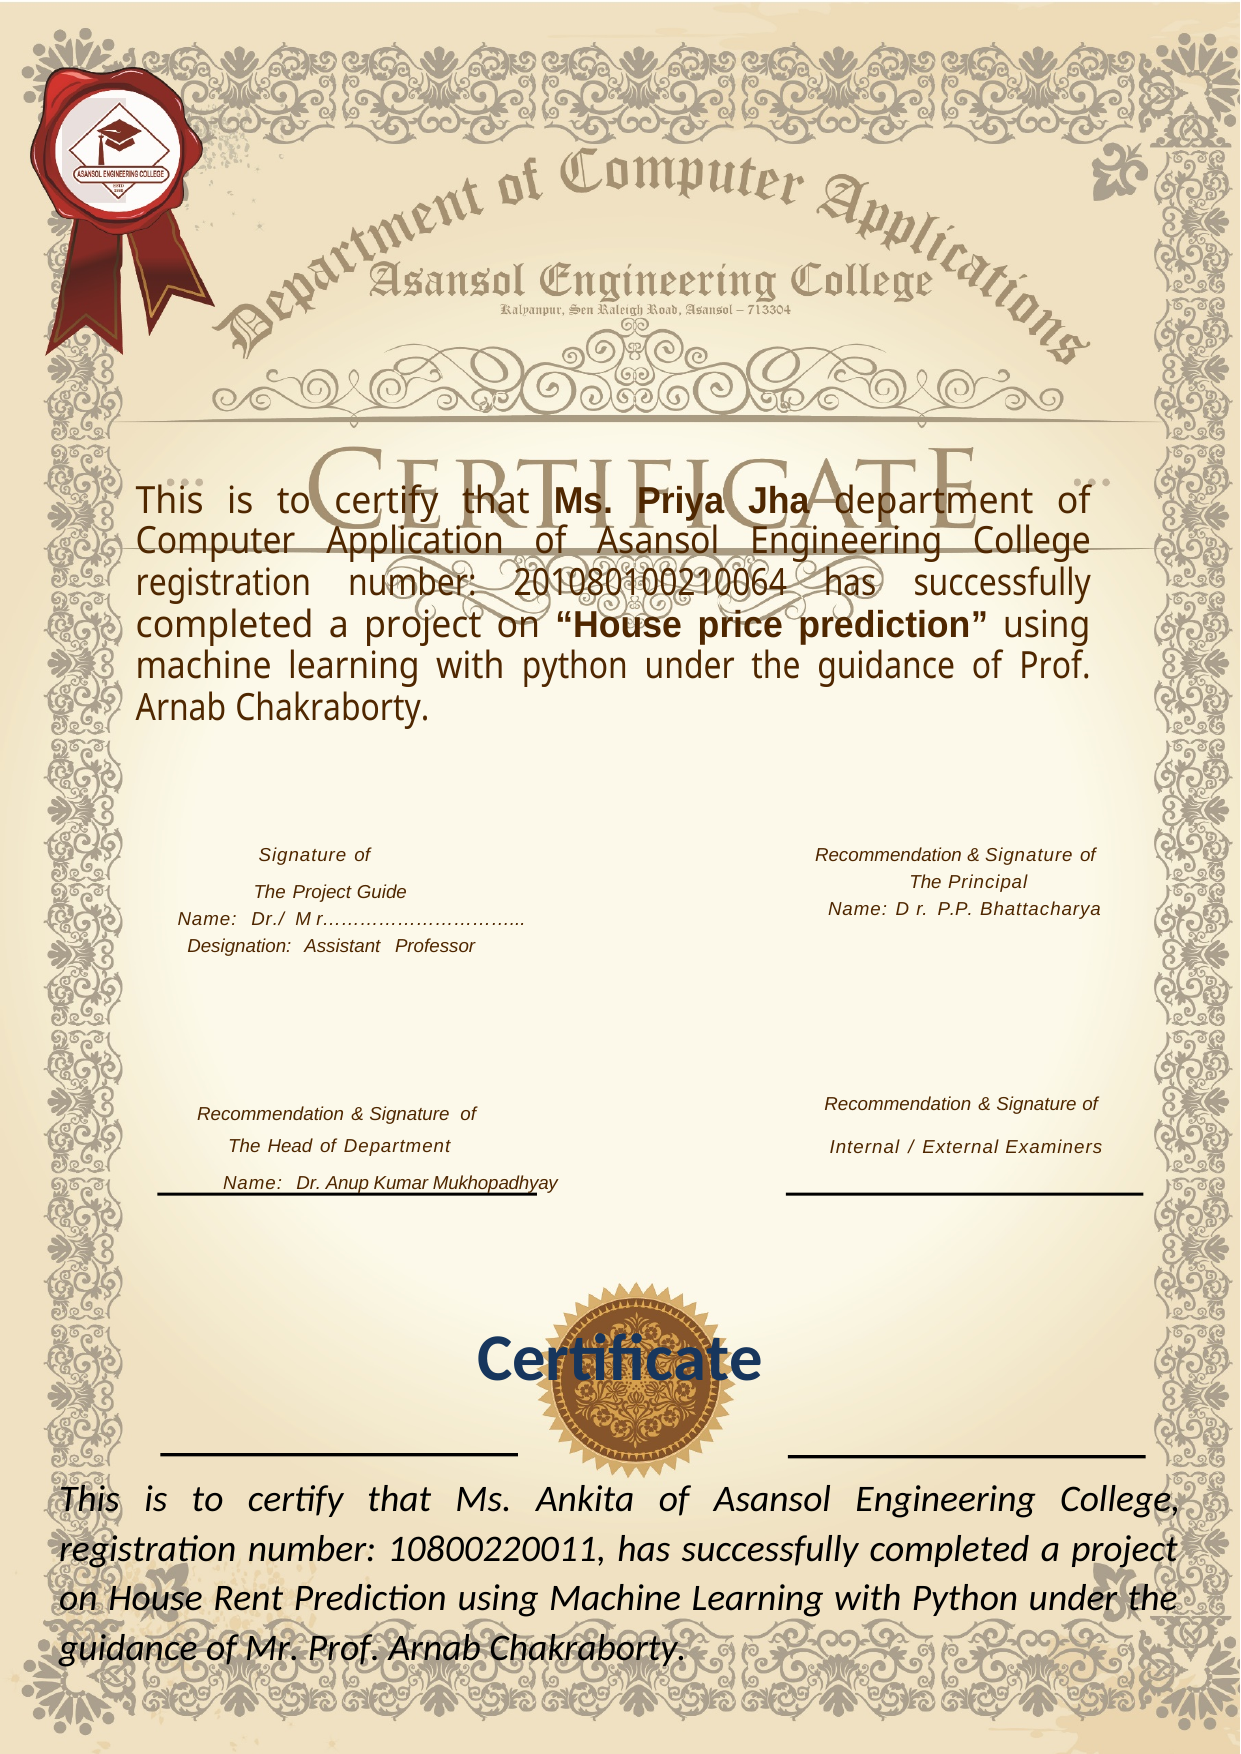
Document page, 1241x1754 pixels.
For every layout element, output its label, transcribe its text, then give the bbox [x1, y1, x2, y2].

text This is to certify that Ms. Ankita of Asansol Engineering College, registration number: 10800220011, has successfully completed a project on House Rent Prediction using Machine Learning with Python under the guidance of Mr. Prof. Arnab Chakraborty. [59, 1475, 1182, 1669]
picture [0, 0, 1240, 1754]
title Certificate [98, 1315, 1142, 1397]
